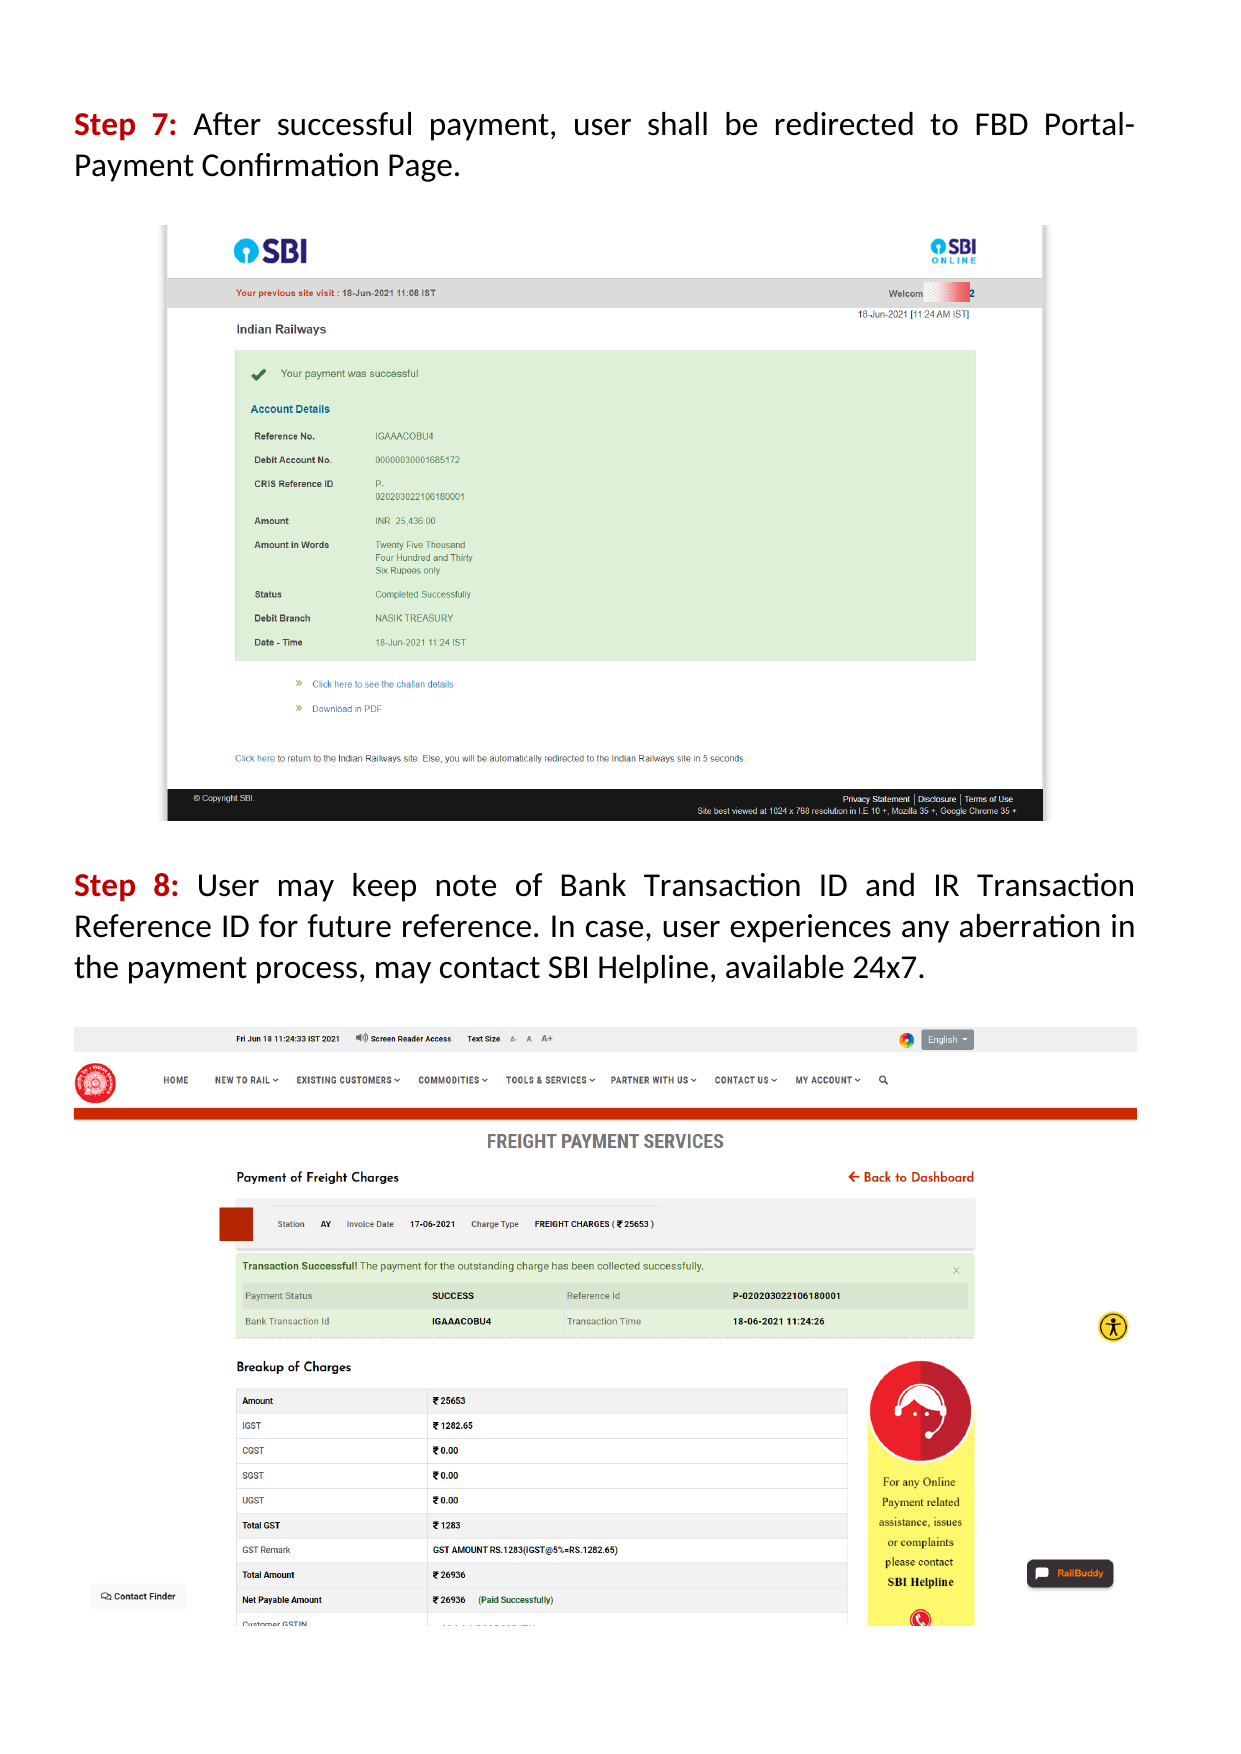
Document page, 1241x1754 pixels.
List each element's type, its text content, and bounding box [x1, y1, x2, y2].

picture [73, 1027, 1137, 1626]
picture [73, 225, 1137, 824]
text Step 7: After successful payment, user shall be redirected to FBD Portal- Payment Confirmation Page. [74, 103, 1137, 185]
text Step 8: User may keep note of Bank Transaction ID and IR Transaction Reference ID for future reference. In case, user experiences any aberration in the payment process, may contact SBI Helpline, available 24x7. [74, 864, 1137, 987]
